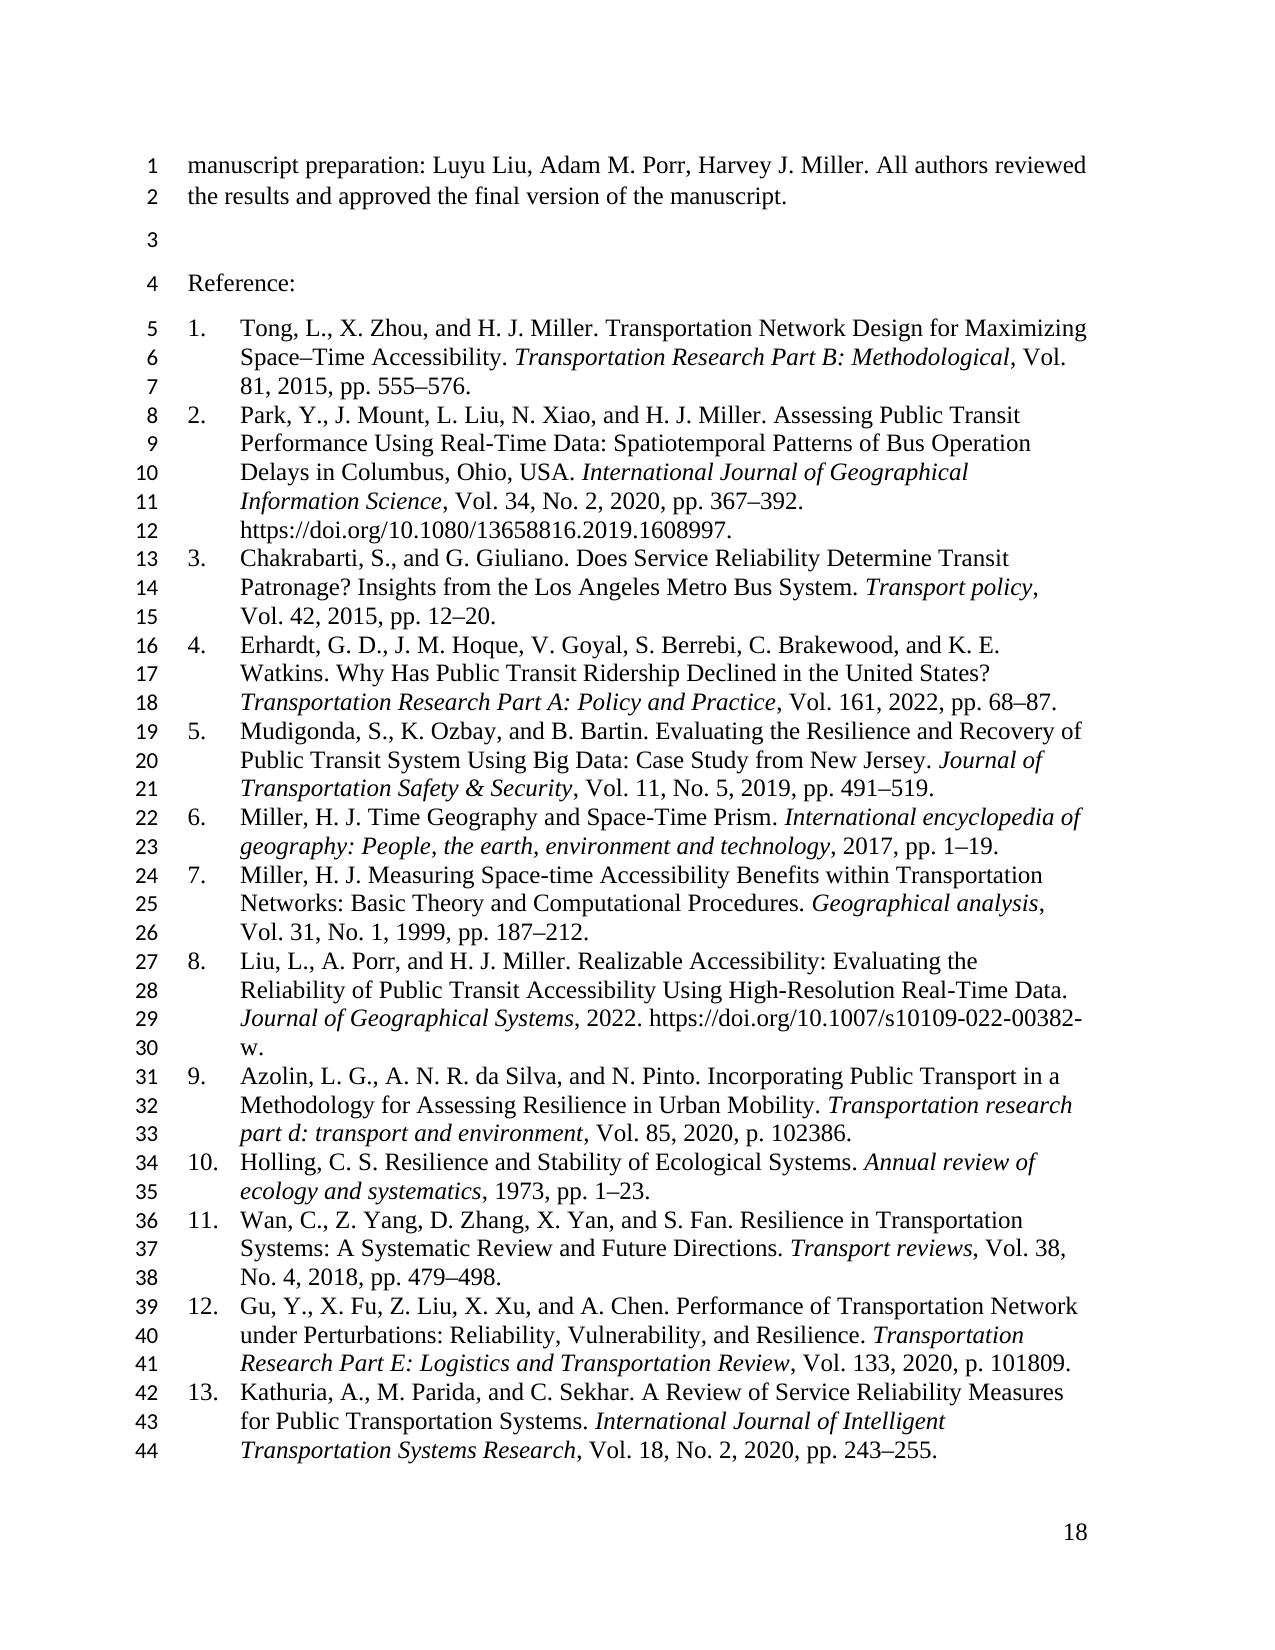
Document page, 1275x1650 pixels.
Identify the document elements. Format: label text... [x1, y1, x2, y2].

text 13. Kathuria, A., M. Parida, and C. Sekhar. A Review of Service Reliability Measures for Public Transportation Systems. International Journal of Intelligent Transportation Systems Research, Vol. 18, No. 2, 2020, pp. 243–255. [187, 1377, 1087, 1463]
text 12. Gu, Y., X. Fu, Z. Liu, X. Xu, and A. Chen. Performance of Transportation Network under Perturbations: Reliability, Vulnerability, and Resilience. Transportation Research Part E: Logistics and Transportation Review, Vol. 133, 2020, p. 101809. [187, 1291, 1087, 1377]
text 1. Tong, L., X. Zhou, and H. J. Miller. Transportation Network Design for Maximizing Space–Time Accessibility. Transportation Research Part B: Methodological, Vol. 81, 2015, pp. 555–576. [187, 313, 1087, 400]
text 10. Holling, C. S. Resilience and Stability of Ecological Systems. Annual review of ecology and systematics, 1973, pp. 1–23. [187, 1147, 1087, 1205]
text 2. Park, Y., J. Mount, L. Liu, N. Xiao, and H. J. Miller. Assessing Public Transit Performance Using Real-Time Data: Spatiotemporal Patterns of Bus Operation Delays in Columbus, Ohio, USA. International Journal of Geographical Information Science, Vol. 34, No. 2, 2020, pp. 367–392. https://doi.org/10.1080/13658816.2019.1608997. [187, 400, 1087, 543]
text 6. Miller, H. J. Time Geography and Space-Time Prism. International encyclopedia of geography: People, the earth, environment and technology, 2017, pp. 1–19. [187, 802, 1087, 860]
text 7. Miller, H. J. Measuring Space‐time Accessibility Benefits within Transportation Networks: Basic Theory and Computational Procedures. Geographical analysis, Vol. 31, No. 1, 1999, pp. 187–212. [187, 860, 1087, 946]
text Reference: [187, 268, 1087, 297]
text 4. Erhardt, G. D., J. M. Hoque, V. Goyal, S. Berrebi, C. Brakewood, and K. E. Watkins. Why Has Public Transit Ridership Declined in the United States? Transportation Research Part A: Policy and Practice, Vol. 161, 2022, pp. 68–87. [187, 630, 1087, 716]
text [187, 150, 1087, 210]
text 5. Mudigonda, S., K. Ozbay, and B. Bartin. Evaluating the Resilience and Recovery of Public Transit System Using Big Data: Case Study from New Jersey. Journal of Transportation Safety & Security, Vol. 11, No. 5, 2019, pp. 491–519. [187, 716, 1087, 802]
text 11. Wan, C., Z. Yang, D. Zhang, X. Yan, and S. Fan. Resilience in Transportation Systems: A Systematic Review and Future Directions. Transport reviews, Vol. 38, No. 4, 2018, pp. 479–498. [187, 1205, 1087, 1291]
text 8. Liu, L., A. Porr, and H. J. Miller. Realizable Accessibility: Evaluating the Reliability of Public Transit Accessibility Using High-Resolution Real-Time Data. Journal of Geographical Systems, 2022. https://doi.org/10.1007/s10109-022-00382-w. [187, 946, 1087, 1061]
text 9. Azolin, L. G., A. N. R. da Silva, and N. Pinto. Incorporating Public Transport in a Methodology for Assessing Resilience in Urban Mobility. Transportation research part d: transport and environment, Vol. 85, 2020, p. 102386. [187, 1061, 1087, 1147]
text 3. Chakrabarti, S., and G. Giuliano. Does Service Reliability Determine Transit Patronage? Insights from the Los Angeles Metro Bus System. Transport policy, Vol. 42, 2015, pp. 12–20. [187, 543, 1087, 630]
